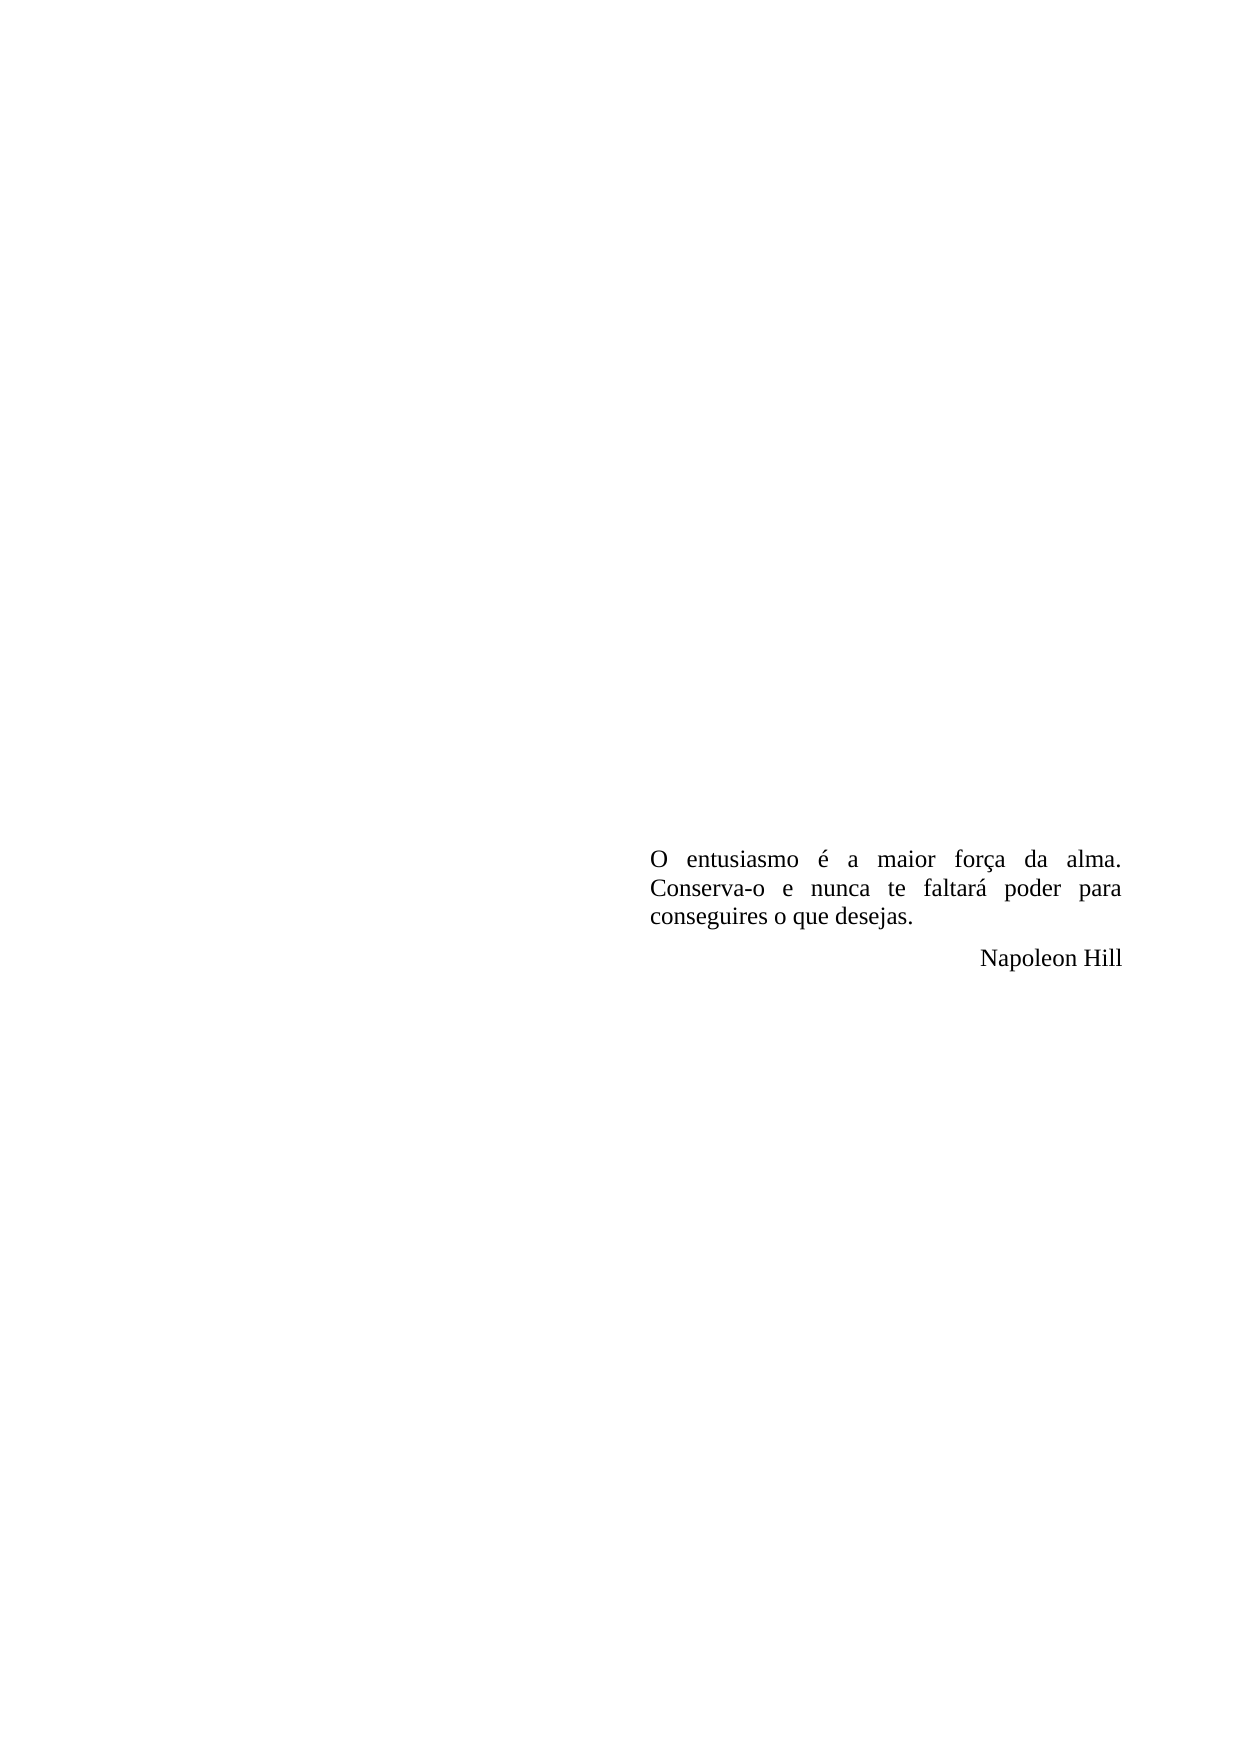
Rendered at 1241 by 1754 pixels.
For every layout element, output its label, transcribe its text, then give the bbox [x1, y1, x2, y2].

text Napoleon Hill [177, 943, 1122, 971]
text O entusiasmo é a maior força da alma. Conserva-o e nunca te faltará poder para conseguires o que desejas. [650, 844, 1122, 930]
